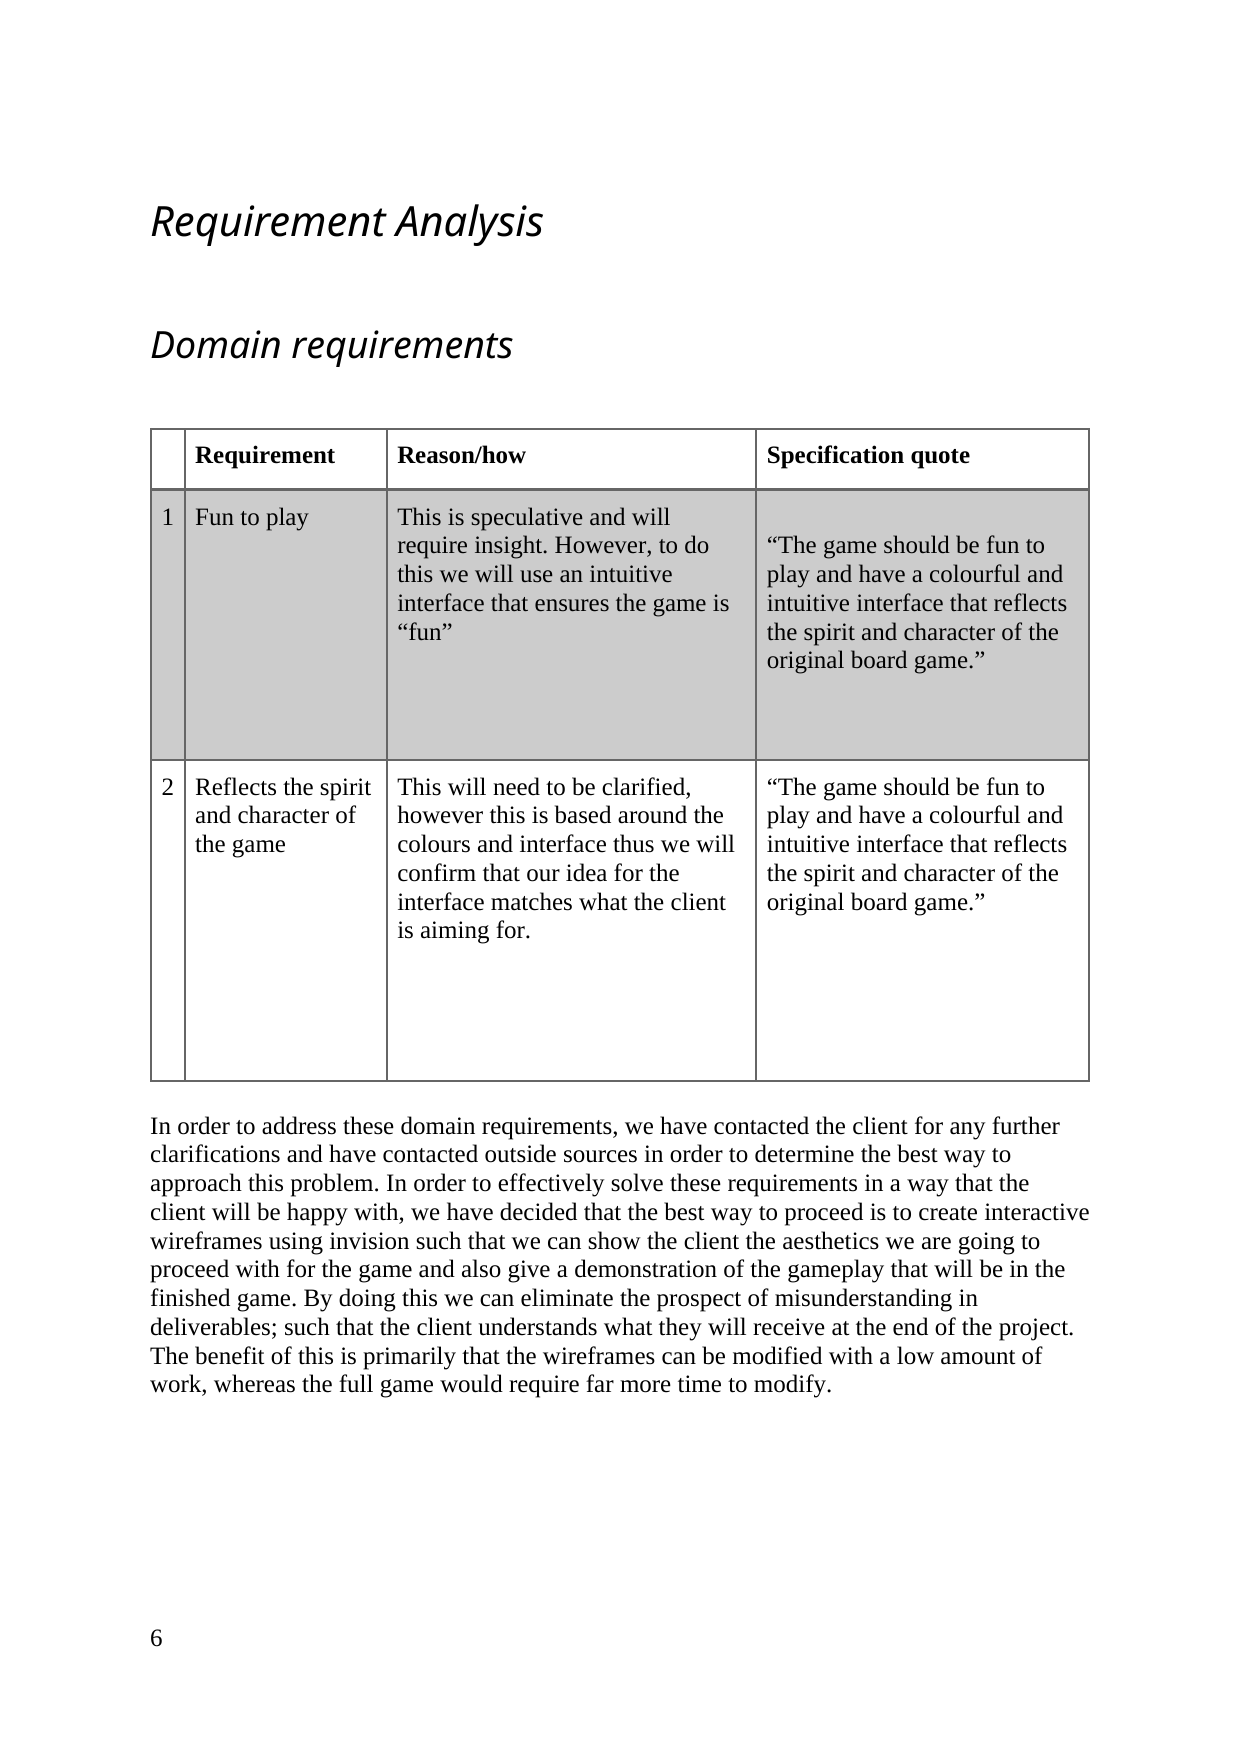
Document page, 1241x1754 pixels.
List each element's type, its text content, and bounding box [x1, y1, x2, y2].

table_header [152, 430, 184, 488]
table_cell “The game should be fun to play and have a colourful and intuitive interface that reflects the spirit and character of the original board game.” [757, 761, 1088, 1080]
table_header Reason/how [388, 430, 755, 488]
table_header Requirement [186, 430, 386, 488]
table_cell This is speculative and will require insight. However, to do this we will use an intuitive interface that ensures the game is “fun” [388, 491, 755, 759]
subtitle Domain requirements [150, 319, 1090, 370]
table_cell Fun to play [186, 491, 386, 759]
table_cell This will need to be clarified, however this is based around the colours and interface thus we will confirm that our idea for the interface matches what the client is aiming for. [388, 761, 755, 1080]
text In order to address these domain requirements, we have contacted the client for any further clarifications and have contacted outside sources in order to determine the best way to approach this problem. In order to effectively solve these requirements in a way that the client will be happy with, we have decided that the best way to proceed is to create interactive wireframes using invision such that we can show the client the aesthetics we are going to proceed with for the game and also give a demonstration of the gameplay that will be in the finished game. By doing this we can eliminate the prospect of misunderstanding in deliverables; such that the client understands what they will receive at the end of the project. The benefit of this is primarily that the wireframes can be modified with a low amount of work, whereas the full game would require far more time to modify. [150, 1111, 1090, 1398]
table_cell Reflects the spirit and character of the game [186, 761, 386, 1080]
table_cell 1 [152, 491, 184, 759]
table_cell “The game should be fun to play and have a colourful and intuitive interface that reflects the spirit and character of the original board game.” [757, 491, 1088, 759]
table_header Specification quote [757, 430, 1088, 488]
table_cell 2 [152, 761, 184, 1080]
subtitle Requirement Analysis [150, 192, 1090, 248]
